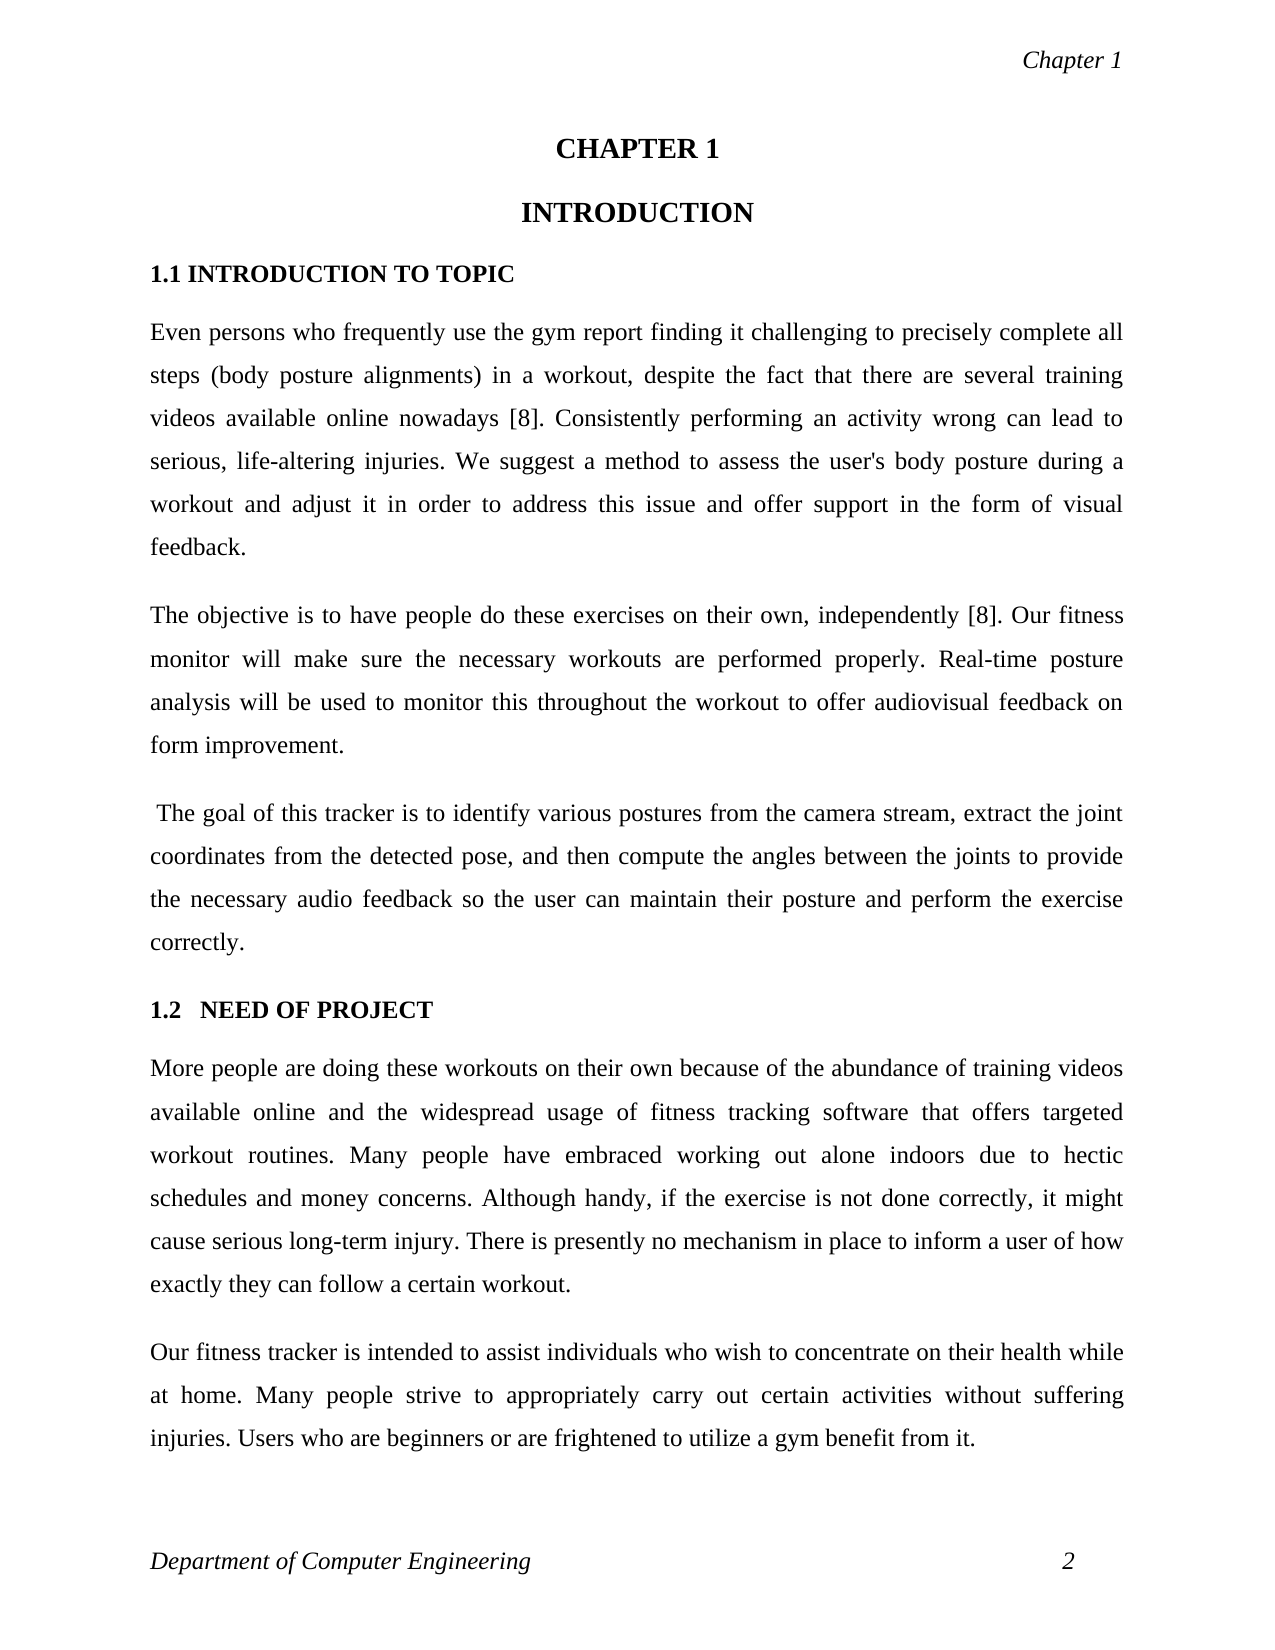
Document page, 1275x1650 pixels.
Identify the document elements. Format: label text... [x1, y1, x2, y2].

text CHAPTER 1 [150, 132, 1125, 165]
text 1.1 INTRODUCTION TO TOPIC [150, 259, 1125, 287]
text More people are doing these workouts on their own because of the abundance of training videos available online and the widespread usage of fitness tracking software that offers targeted workout routines. Many people have embraced working out alone indoors due to hectic schedules and money concerns. Although handy, if the exercise is not done correctly, it might cause serious long-term injury. There is presently no mechanism in place to inform a user of how exactly they can follow a certain workout. [150, 1053, 1125, 1298]
text INTRODUCTION [150, 195, 1125, 229]
text Even persons who frequently use the gym report finding it challenging to precisely complete all steps (body posture alignments) in a workout, despite the fact that there are several training videos available online nowadays [8]. Consistently performing an activity wrong can lead to serious, life-altering injuries. We suggest a method to assess the user's body posture during a workout and adjust it in order to address this issue and offer support in the form of visual feedback. [150, 317, 1125, 561]
text The objective is to have people do these exercises on their own, independently [8]. Our fitness monitor will make sure the necessary workouts are performed properly. Real-time posture analysis will be used to monitor this throughout the workout to offer audiovisual feedback on form improvement. [150, 601, 1125, 759]
text 1.2 NEED OF PROJECT [150, 996, 1125, 1024]
text Our fitness tracker is intended to assist individuals who wish to concentrate on their health while at home. Many people strive to appropriately carry out certain activities without suffering injuries. Users who are beginners or are frightened to utilize a gym benefit from it. [150, 1337, 1125, 1452]
text The goal of this tracker is to identify various postures from the camera stream, extract the joint coordinates from the detected pose, and then compute the angles between the joints to provide the necessary audio feedback so the user can maintain their posture and perform the exercise correctly. [150, 798, 1125, 956]
